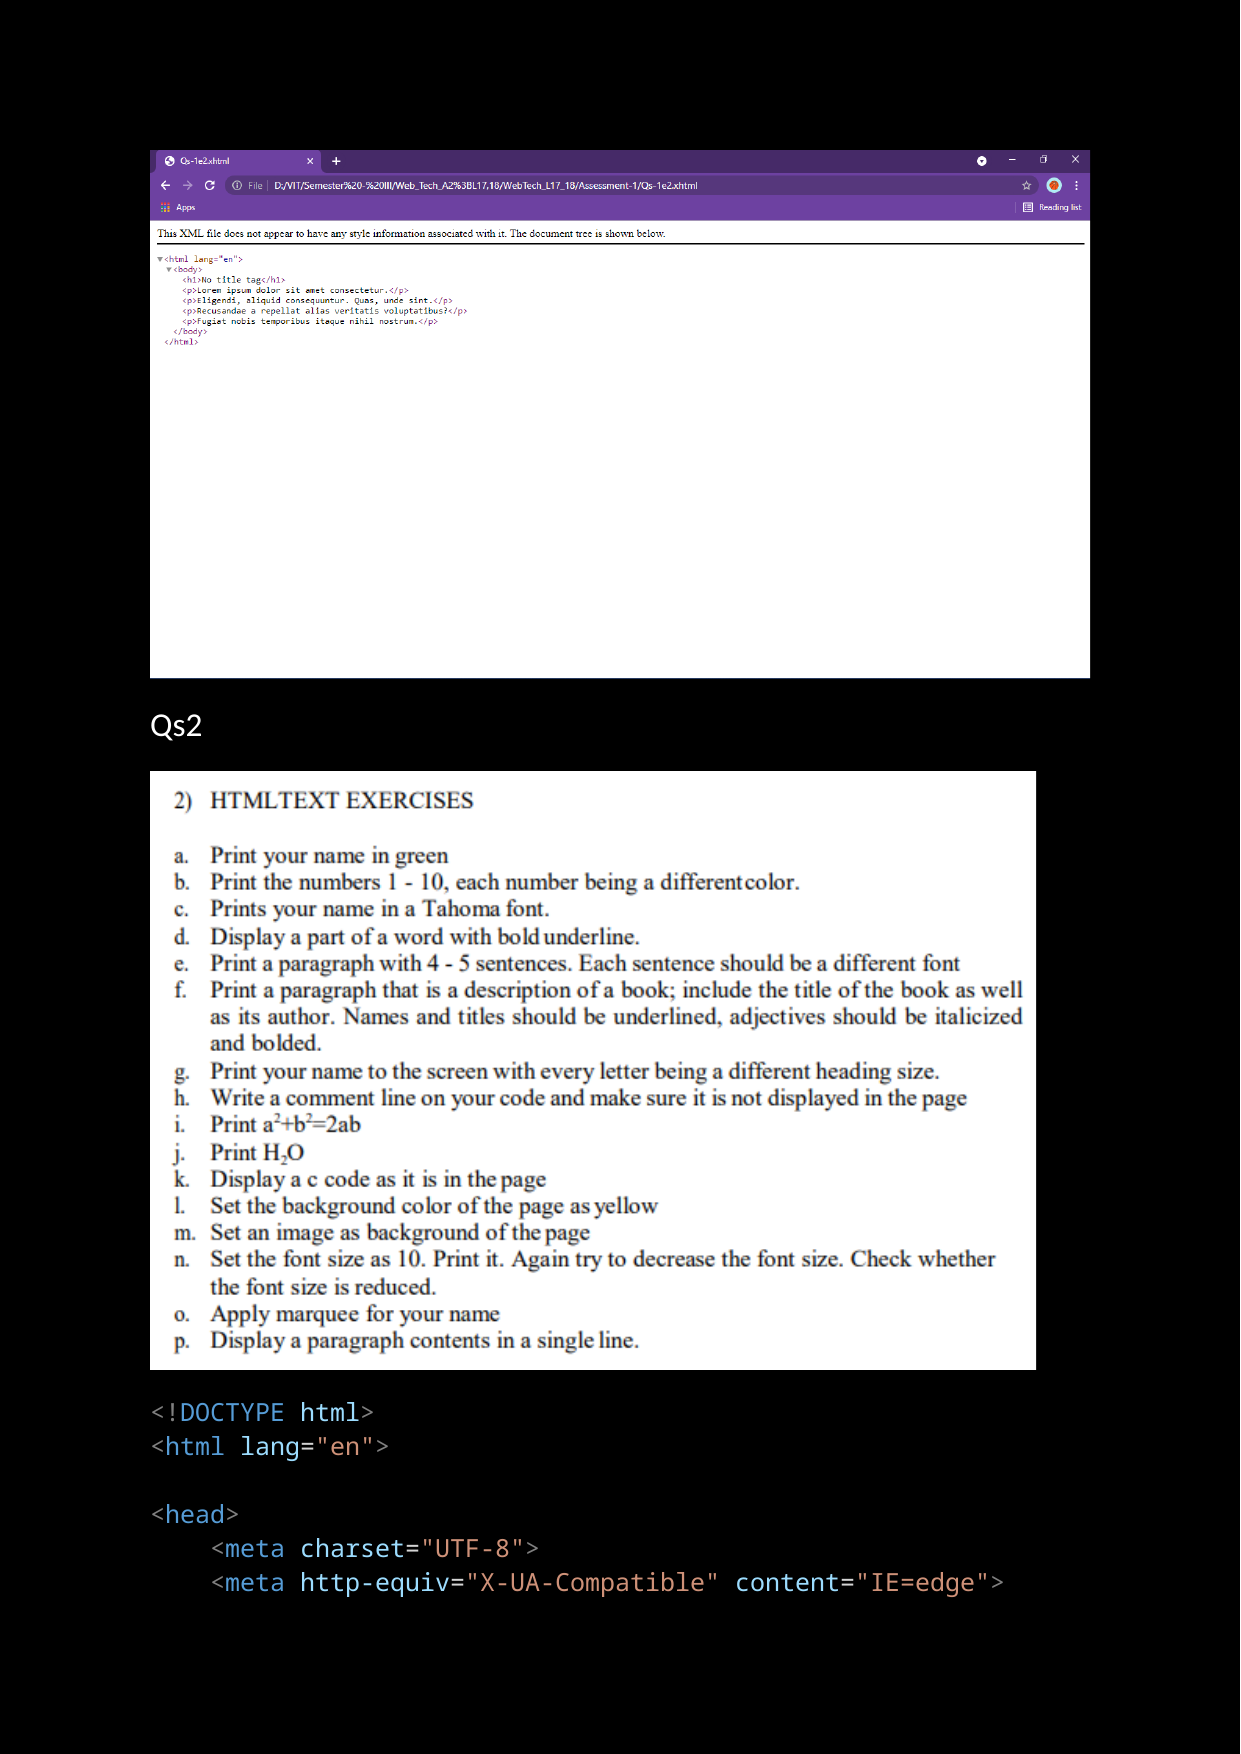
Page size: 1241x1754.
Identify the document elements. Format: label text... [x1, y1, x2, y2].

text <meta http-equiv="X-UA-Compatible" content="IE=edge"> [150, 1565, 1090, 1599]
text Qs2 [150, 703, 1090, 744]
text <meta charset="UTF-8"> [150, 1531, 1090, 1565]
text <head> [150, 1497, 1090, 1531]
text <html lang="en"> [150, 1429, 1090, 1463]
picture [150, 150, 1091, 679]
picture [150, 771, 1037, 1370]
text <!DOCTYPE html> [150, 1395, 1090, 1429]
